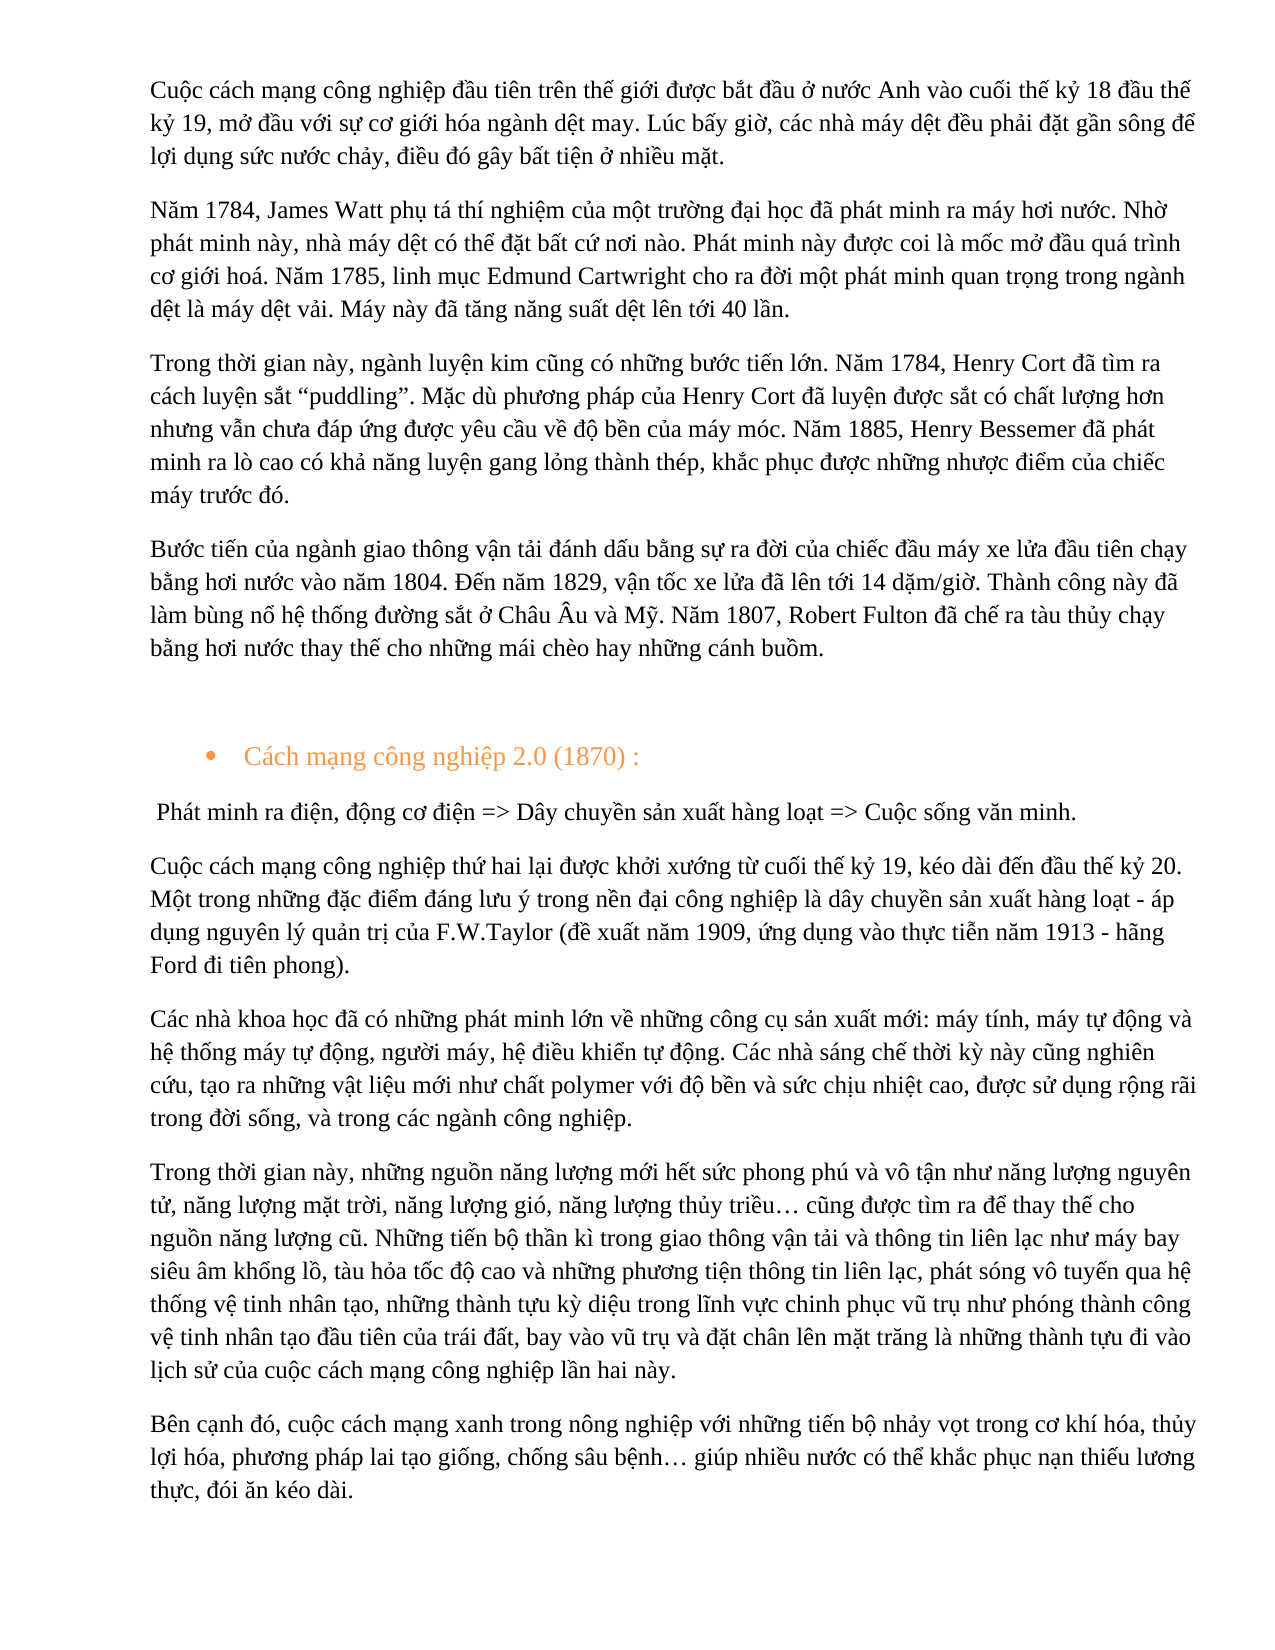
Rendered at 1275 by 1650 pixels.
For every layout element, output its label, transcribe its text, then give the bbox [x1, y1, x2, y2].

text Trong thời gian này, ngành luyện kim cũng có những bước tiến lớn. Năm 1784, Henry Cort đã tìm ra cách luyện sắt “puddling”. Mặc dù phương pháp của Henry Cort đã luyện được sắt có chất lượng hơn nhưng vẫn chưa đáp ứng được yêu cầu về độ bền của máy móc. Năm 1885, Henry Bessemer đã phát minh ra lò cao có khả năng luyện gang lỏng thành thép, khắc phục được những nhược điểm của chiếc máy trước đó. [150, 348, 1200, 509]
text Phát minh ra điện, động cơ điện => Dây chuyền sản xuất hàng loạt => Cuộc sống văn minh. [75, 797, 1200, 826]
text Trong thời gian này, những nguồn năng lượng mới hết sức phong phú và vô tận như năng lượng nguyên tử, năng lượng mặt trời, năng lượng gió, năng lượng thủy triều… cũng được tìm ra để thay thế cho nguồn năng lượng cũ. Những tiến bộ thần kì trong giao thông vận tải và thông tin liên lạc như máy bay siêu âm khổng lồ, tàu hỏa tốc độ cao và những phương tiện thông tin liên lạc, phát sóng vô tuyến qua hệ thống vệ tinh nhân tạo, những thành tựu kỳ diệu trong lĩnh vực chinh phục vũ trụ như phóng thành công vệ tinh nhân tạo đầu tiên của trái đất, bay vào vũ trụ và đặt chân lên mặt trăng là những thành tựu đi vào lịch sử của cuộc cách mạng công nghiệp lần hai này. [150, 1157, 1200, 1384]
list Cách mạng công nghiệp 2.0 (1870) : [206, 741, 1200, 772]
text Cuộc cách mạng công nghiệp đầu tiên trên thế giới được bắt đầu ở nước Anh vào cuối thế kỷ 18 đầu thế kỷ 19, mở đầu với sự cơ giới hóa ngành dệt may. Lúc bấy giờ, các nhà máy dệt đều phải đặt gần sông để lợi dụng sức nước chảy, điều đó gây bất tiện ở nhiều mặt. [150, 75, 1200, 170]
text Bước tiến của ngành giao thông vận tải đánh dấu bằng sự ra đời của chiếc đầu máy xe lửa đầu tiên chạy bằng hơi nước vào năm 1804. Đến năm 1829, vận tốc xe lửa đã lên tới 14 dặm/giờ. Thành công này đã làm bùng nổ hệ thống đường sắt ở Châu Âu và Mỹ. Năm 1807, Robert Fulton đã chế ra tàu thủy chạy bằng hơi nước thay thế cho những mái chèo hay những cánh buồm. [150, 534, 1200, 662]
text Cuộc cách mạng công nghiệp thứ hai lại được khởi xướng từ cuối thế kỷ 19, kéo dài đến đầu thế kỷ 20. Một trong những đặc điểm đáng lưu ý trong nền đại công nghiệp là dây chuyền sản xuất hàng loạt - áp dụng nguyên lý quản trị của F.W.Taylor (đề xuất năm 1909, ứng dụng vào thực tiễn năm 1913 - hãng Ford đi tiên phong). [150, 851, 1200, 979]
text Bên cạnh đó, cuộc cách mạng xanh trong nông nghiệp với những tiến bộ nhảy vọt trong cơ khí hóa, thủy lợi hóa, phương pháp lai tạo giống, chống sâu bệnh… giúp nhiều nước có thể khắc phục nạn thiếu lương thực, đói ăn kéo dài. [150, 1409, 1200, 1504]
text Các nhà khoa học đã có những phát minh lớn về những công cụ sản xuất mới: máy tính, máy tự động và hệ thống máy tự động, người máy, hệ điều khiển tự động. Các nhà sáng chế thời kỳ này cũng nghiên cứu, tạo ra những vật liệu mới như chất polymer với độ bền và sức chịu nhiệt cao, được sử dụng rộng rãi trong đời sống, và trong các ngành công nghiệp. [150, 1004, 1200, 1132]
text Năm 1784, James Watt phụ tá thí nghiệm của một trường đại học đã phát minh ra máy hơi nước. Nhờ phát minh này, nhà máy dệt có thể đặt bất cứ nơi nào. Phát minh này được coi là mốc mở đầu quá trình cơ giới hoá. Năm 1785, linh mục Edmund Cartwright cho ra đời một phát minh quan trọng trong ngành dệt là máy dệt vải. Máy này đã tăng năng suất dệt lên tới 40 lần. [150, 195, 1200, 323]
